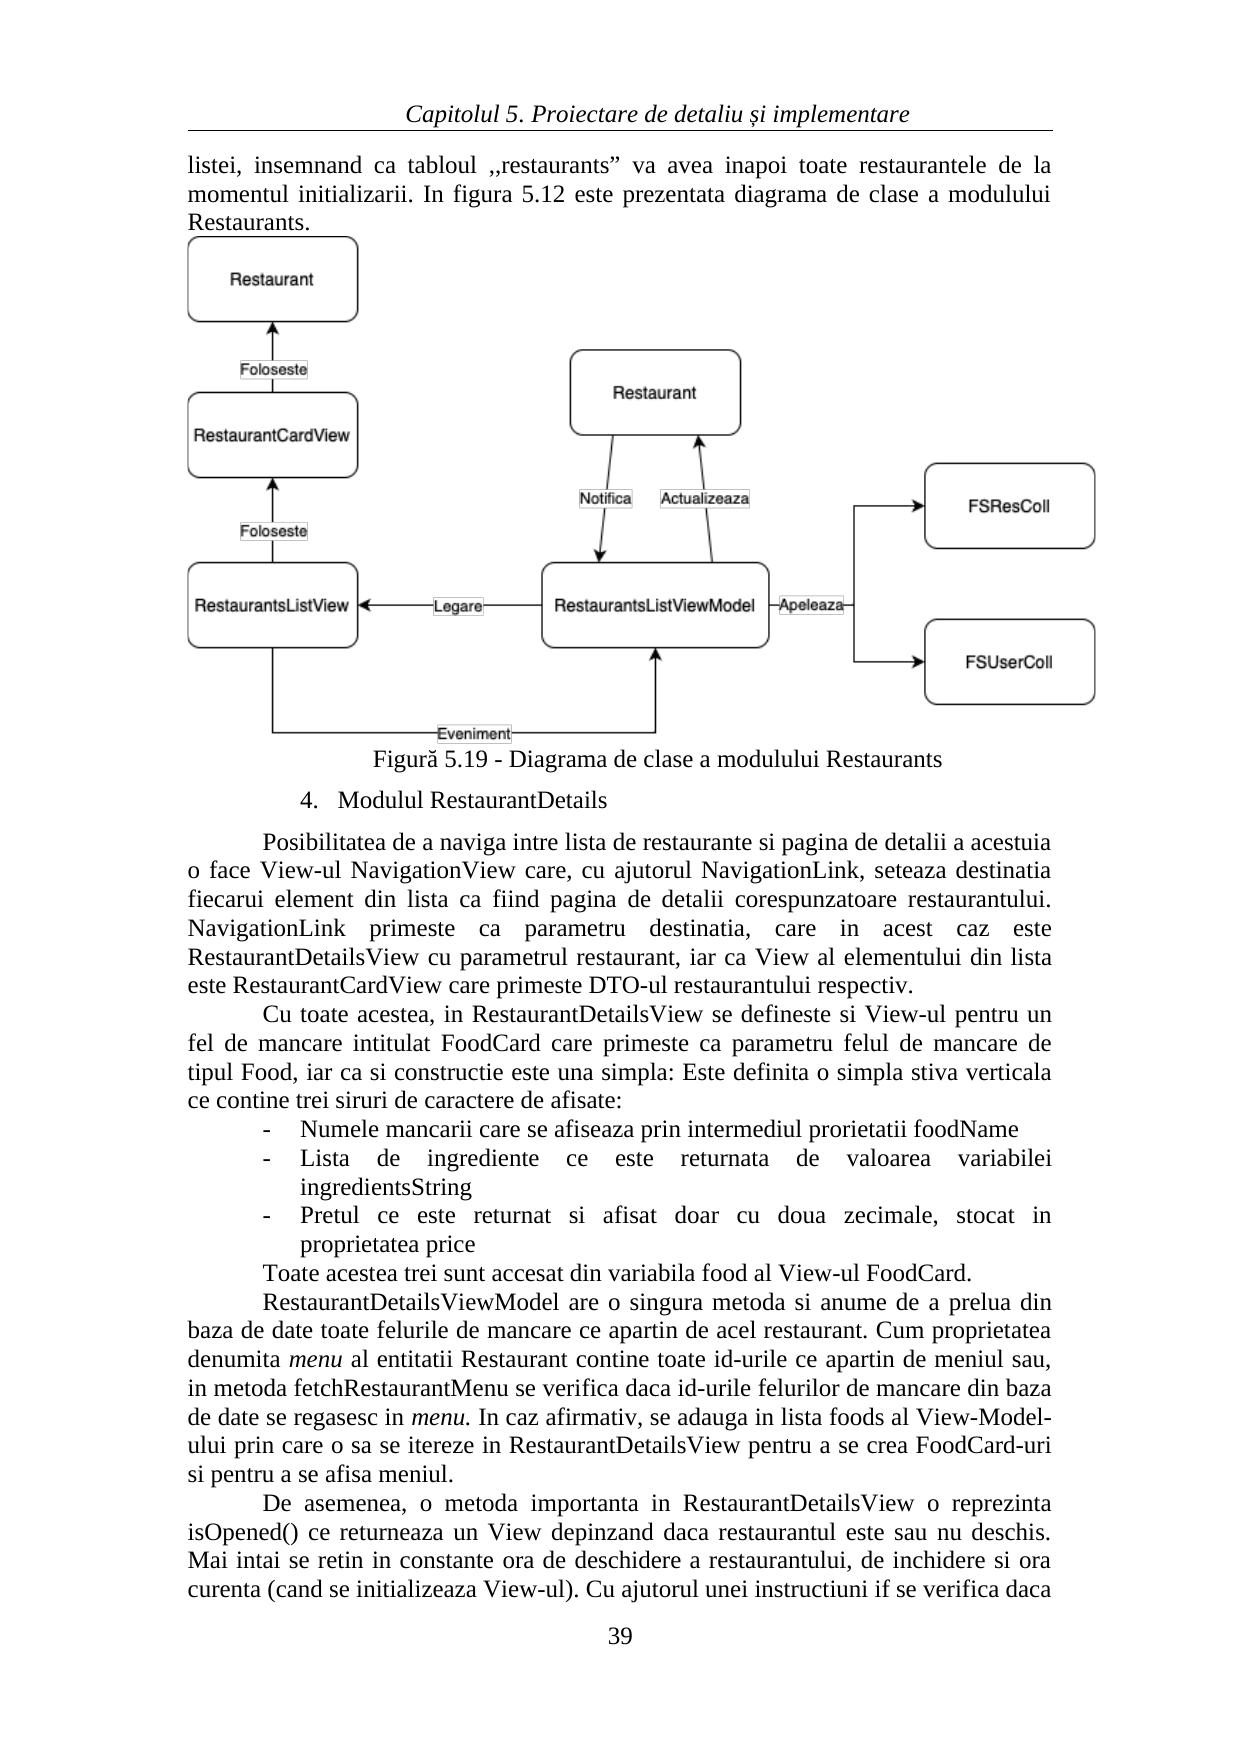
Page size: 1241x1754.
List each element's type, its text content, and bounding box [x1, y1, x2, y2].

list Numele mancarii care se afiseaza prin intermediul prorietatii foodName [262, 1114, 1053, 1143]
text Cu toate acestea, in RestaurantDetailsView se defineste si View-ul pentru un fel de mancare intitulat FoodCard care primeste ca parametru felul de mancare de tipul Food, iar ca si constructie este una simpla: Este definita o simpla stiva verticala ce contine trei siruri de caractere de afisate: [187, 999, 1053, 1114]
text Toate acestea trei sunt accesat din variabila food al View-ul FoodCard. [187, 1258, 1053, 1287]
list Modulul RestaurantDetails [300, 785, 1053, 814]
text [187, 150, 1053, 236]
list Pretul ce este returnat si afisat doar cu doua zecimale, stocat in proprietatea price [262, 1200, 1053, 1258]
list Lista de ingrediente ce este returnata de valoarea variabilei ingredientsString [262, 1143, 1053, 1200]
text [187, 1488, 1053, 1603]
text Posibilitatea de a naviga intre lista de restaurante si pagina de detalii a acestuia o face View-ul NavigationView care, cu ajutorul NavigationLink, seteaza destinatia fiecarui element din lista ca fiind pagina de detalii corespunzatoare restaurantului. NavigationLink primeste ca parametru destinatia, care in acest caz este RestaurantDetailsView cu parametrul restaurant, iar ca View al elementului din lista este RestaurantCardView care primeste DTO-ul restaurantului respectiv. [187, 827, 1053, 999]
text RestaurantDetailsViewModel are o singura metoda si anume de a prelua din baza de date toate felurile de mancare ce apartin de acel restaurant. Cum proprietatea denumita menu al entitatii Restaurant contine toate id-urile ce apartin de meniul sau, in metoda fetchRestaurantMenu se verifica daca id-urile felurilor de mancare din baza de date se regasesc in menu. In caz afirmativ, se adauga in lista foods al View-Model-ului prin care o sa se itereze in RestaurantDetailsView pentru a se crea FoodCard-uri si pentru a se afisa meniul. [187, 1287, 1053, 1488]
picture [187, 236, 1096, 745]
